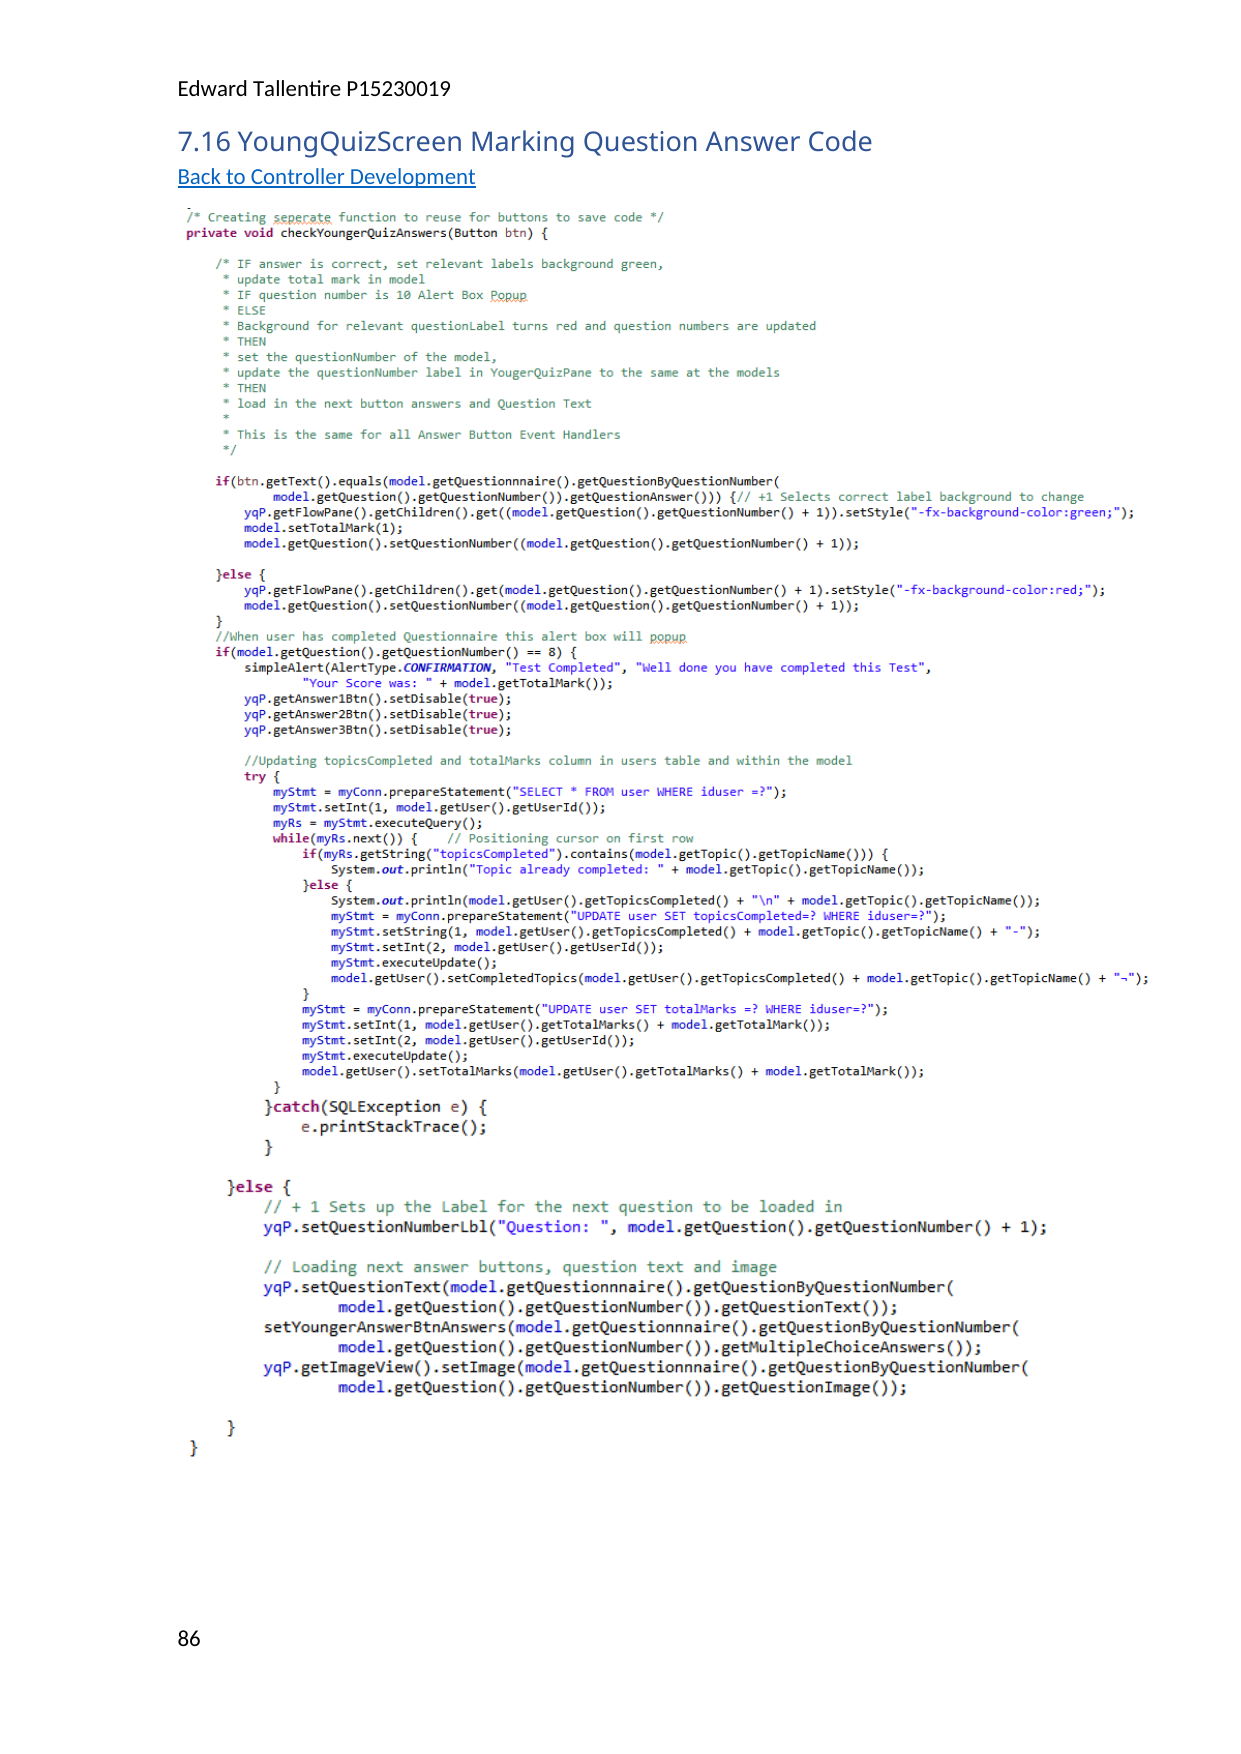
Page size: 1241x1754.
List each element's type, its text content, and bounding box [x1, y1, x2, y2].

picture [177, 1097, 1123, 1486]
subtitle YoungQuizScreen Marking Question Answer Code [177, 122, 1122, 159]
text Back to Controller Development [177, 162, 1122, 190]
picture [177, 208, 1165, 1095]
